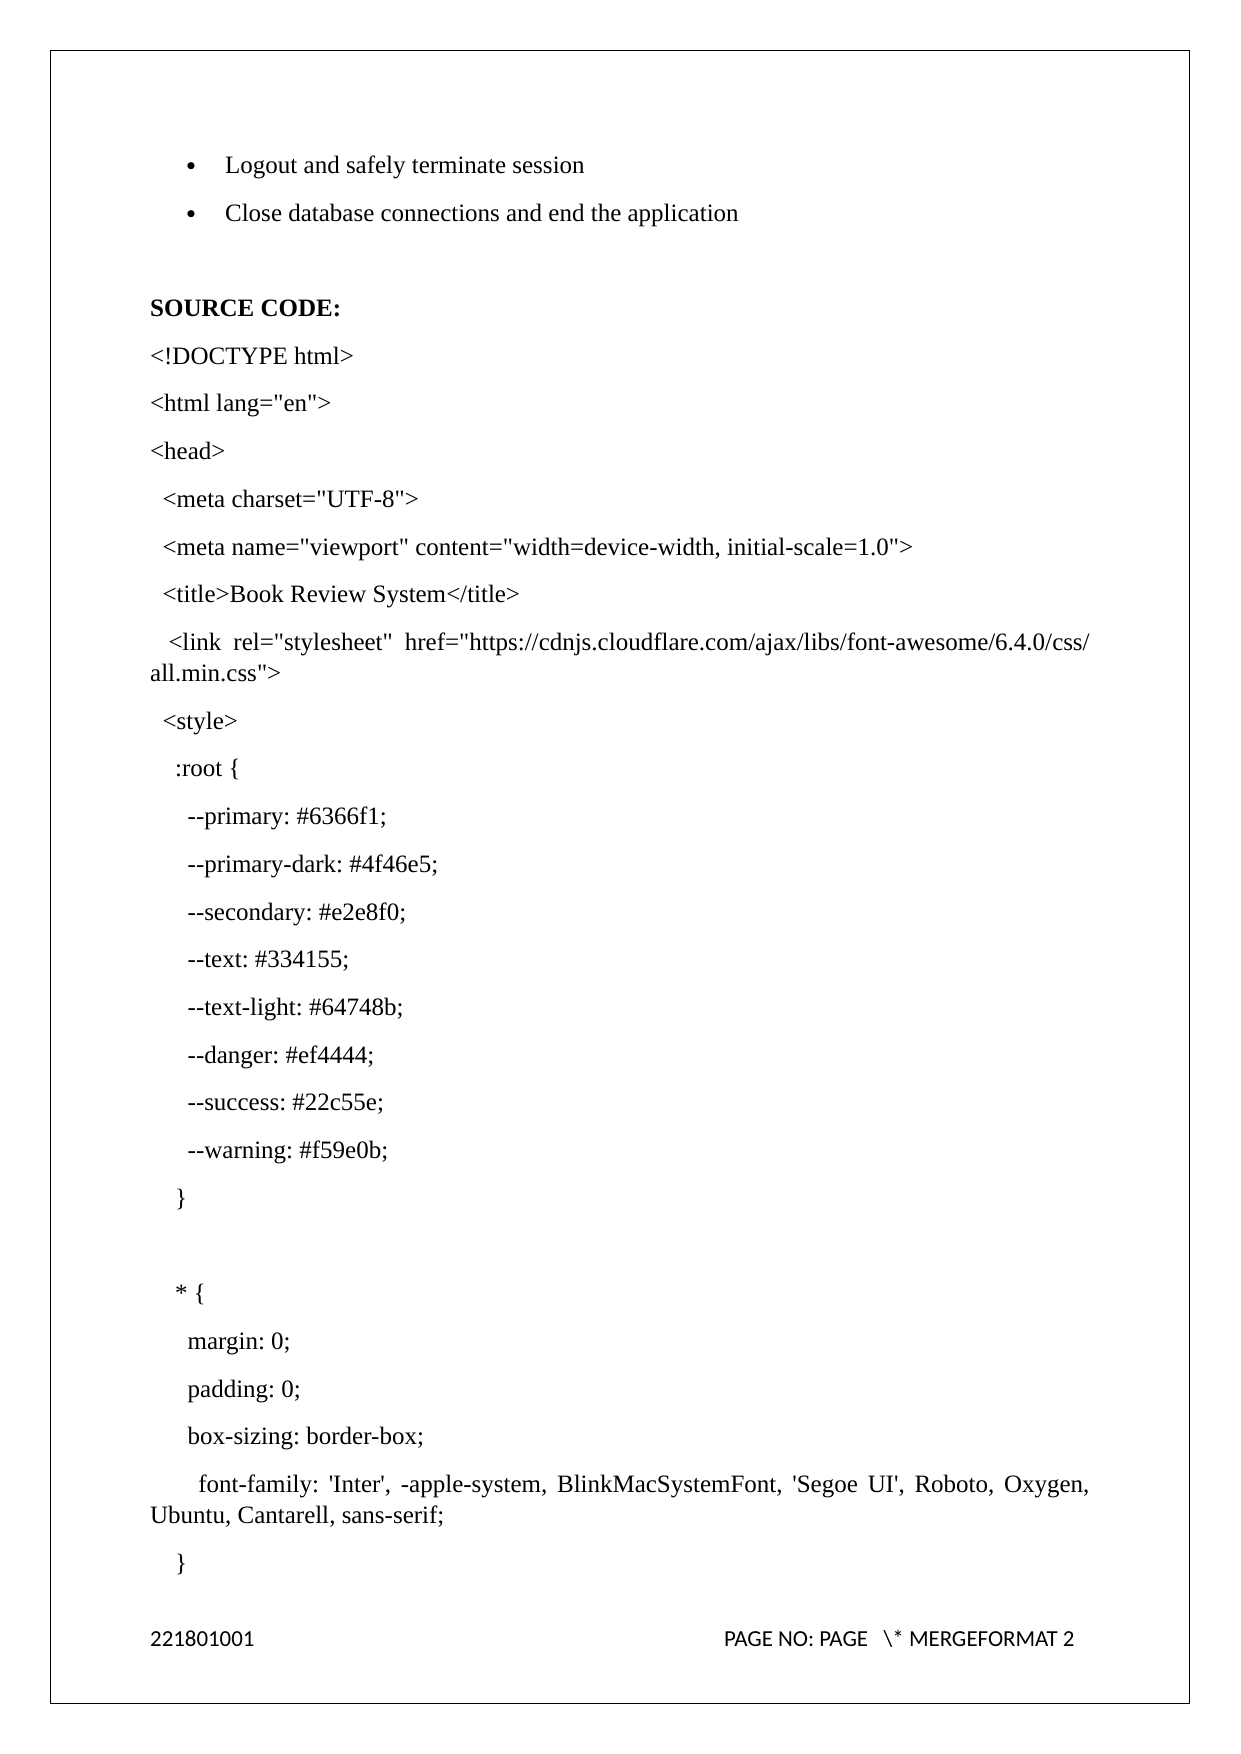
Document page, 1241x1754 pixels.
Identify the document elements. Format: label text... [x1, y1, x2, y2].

text margin: 0; [150, 1326, 1090, 1355]
text <!DOCTYPE html> [150, 341, 1090, 369]
text --secondary: #e2e8f0; [150, 897, 1090, 925]
text --primary: #6366f1; [150, 801, 1090, 830]
text <link rel="stylesheet" href="https://cdnjs.cloudflare.com/ajax/libs/font-awesome/6.4.0/css/all.min.css"> [150, 627, 1090, 687]
text * { [150, 1278, 1090, 1307]
text <head> [150, 436, 1090, 465]
text <title>Book Review System</title> [150, 579, 1090, 608]
text --primary-dark: #4f46e5; [150, 849, 1090, 878]
text --danger: #ef4444; [150, 1040, 1090, 1068]
text box-sizing: border-box; [150, 1421, 1090, 1450]
text padding: 0; [150, 1374, 1090, 1402]
text :root { [150, 753, 1090, 782]
list Logout and safely terminate session [187, 150, 1090, 179]
text <meta charset="UTF-8"> [150, 484, 1090, 513]
text --warning: #f59e0b; [150, 1135, 1090, 1164]
text <meta name="viewport" content="width=device-width, initial-scale=1.0"> [150, 532, 1090, 560]
text <style> [150, 706, 1090, 734]
text SOURCE CODE: [150, 293, 1090, 322]
text --text: #334155; [150, 944, 1090, 973]
text --success: #22c55e; [150, 1087, 1090, 1116]
text } [150, 1183, 1090, 1212]
text --text-light: #64748b; [150, 992, 1090, 1021]
list Close database connections and end the application [187, 198, 1090, 226]
text } [150, 1548, 1090, 1577]
text <html lang="en"> [150, 388, 1090, 417]
text font-family: 'Inter', -apple-system, BlinkMacSystemFont, 'Segoe UI', Roboto, Oxygen, Ubuntu, Cantarell, sans-serif; [150, 1469, 1090, 1529]
